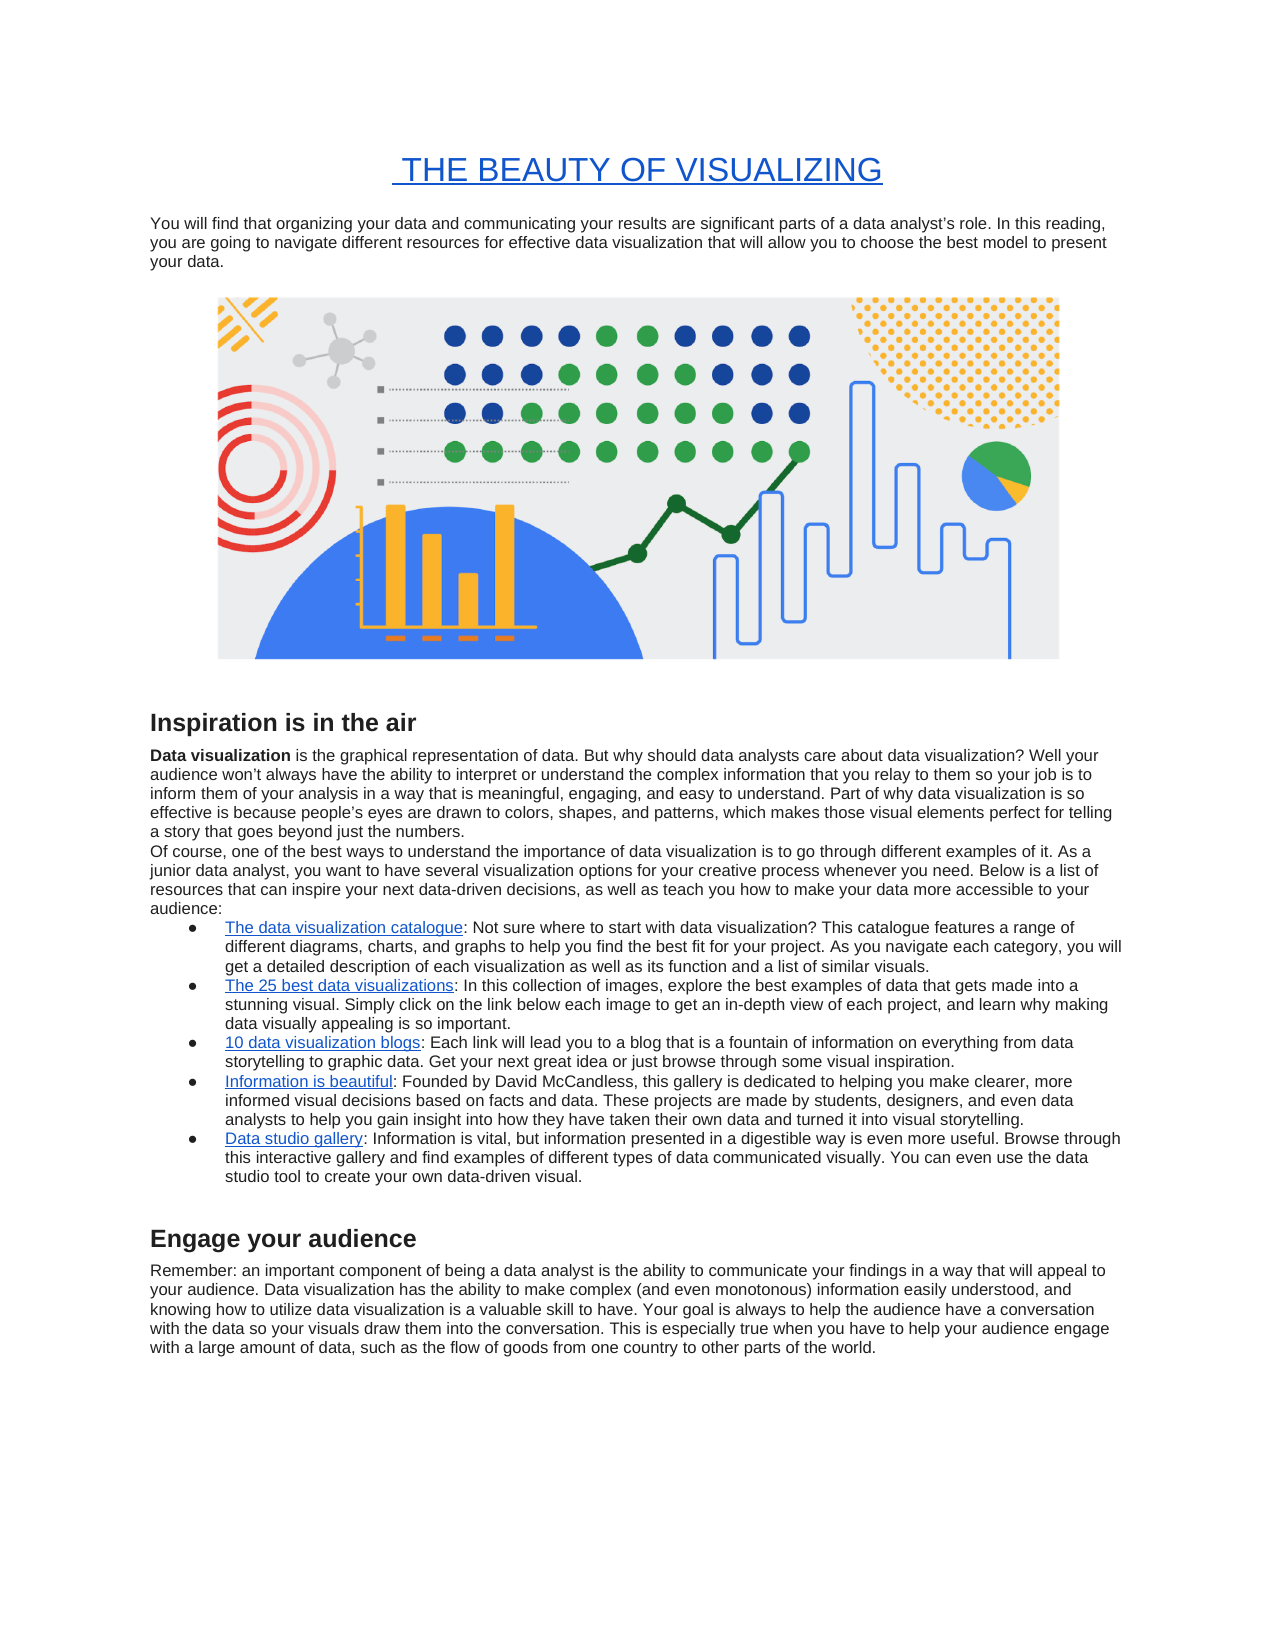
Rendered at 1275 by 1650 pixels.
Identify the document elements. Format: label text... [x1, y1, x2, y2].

subtitle Engage your audience [150, 1224, 1125, 1253]
list The data visualization catalogue: Not sure where to start with data visualization? This catalogue features a range of different diagrams, charts, and graphs to help you find the best fit for your project. As you navigate each category, you will get a detailed description of each visualization as well as its function and a list of similar visuals. [187, 918, 1125, 976]
list Data studio gallery: Information is vital, but information presented in a digestible way is even more useful. Browse through this interactive gallery and find examples of different types of data communicated visually. You can even use the data studio tool to create your own data-driven visual. [187, 1129, 1125, 1186]
list Information is beautiful: Founded by David McCandless, this gallery is dedicated to helping you make clearer, more informed visual decisions based on facts and data. These projects are made by students, designers, and even data analysts to help you gain insight into how they have taken their own data and turned it into visual storytelling. [187, 1071, 1125, 1129]
subtitle Inspiration is in the air [150, 708, 1125, 737]
text THE BEAUTY OF VISUALIZING [150, 150, 1125, 188]
text Remember: an important component of being a data analyst is the ability to communicate your findings in a way that will appeal to your audience. Data visualization has the ability to make complex (and even monotonous) information easily understood, and knowing how to utilize data visualization is a valuable skill to have. Your goal is always to help the audience have a conversation with the data so your visuals draw them into the conversation. This is especially true when you have to help your audience engage with a large amount of data, such as the flow of goods from one country to other parts of the world. [150, 1261, 1125, 1357]
picture [150, 271, 1125, 684]
text Data visualization is the graphical representation of data. But why should data analysts care about data visualization? Well your audience won’t always have the ability to interpret or understand the complex information that you relay to them so your job is to inform them of your analysis in a way that is meaningful, engaging, and easy to understand. Part of why data visualization is so effective is because people’s eyes are drawn to colors, shapes, and patterns, which makes those visual elements perfect for telling a story that goes beyond just the numbers. [150, 746, 1125, 841]
list The 25 best data visualizations: In this collection of images, explore the best examples of data that gets made into a stunning visual. Simply click on the link below each image to get an in-depth view of each project, and learn why making data visually appealing is so important. [187, 976, 1125, 1033]
list 10 data visualization blogs: Each link will lead you to a blog that is a fountain of information on everything from data storytelling to graphic data. Get your next great idea or just browse through some visual inspiration. [187, 1033, 1125, 1071]
text You will find that organizing your data and communicating your results are significant parts of a data analyst’s role. In this reading, you are going to navigate different resources for effective data visualization that will allow you to choose the best model to present your data. [150, 213, 1125, 271]
text Of course, one of the best ways to understand the importance of data visualization is to go through different examples of it. As a junior data analyst, you want to have several visualization options for your creative process whenever you need. Below is a list of resources that can inspire your next data-driven decisions, as well as teach you how to make your data more accessible to your audience: [150, 841, 1125, 918]
